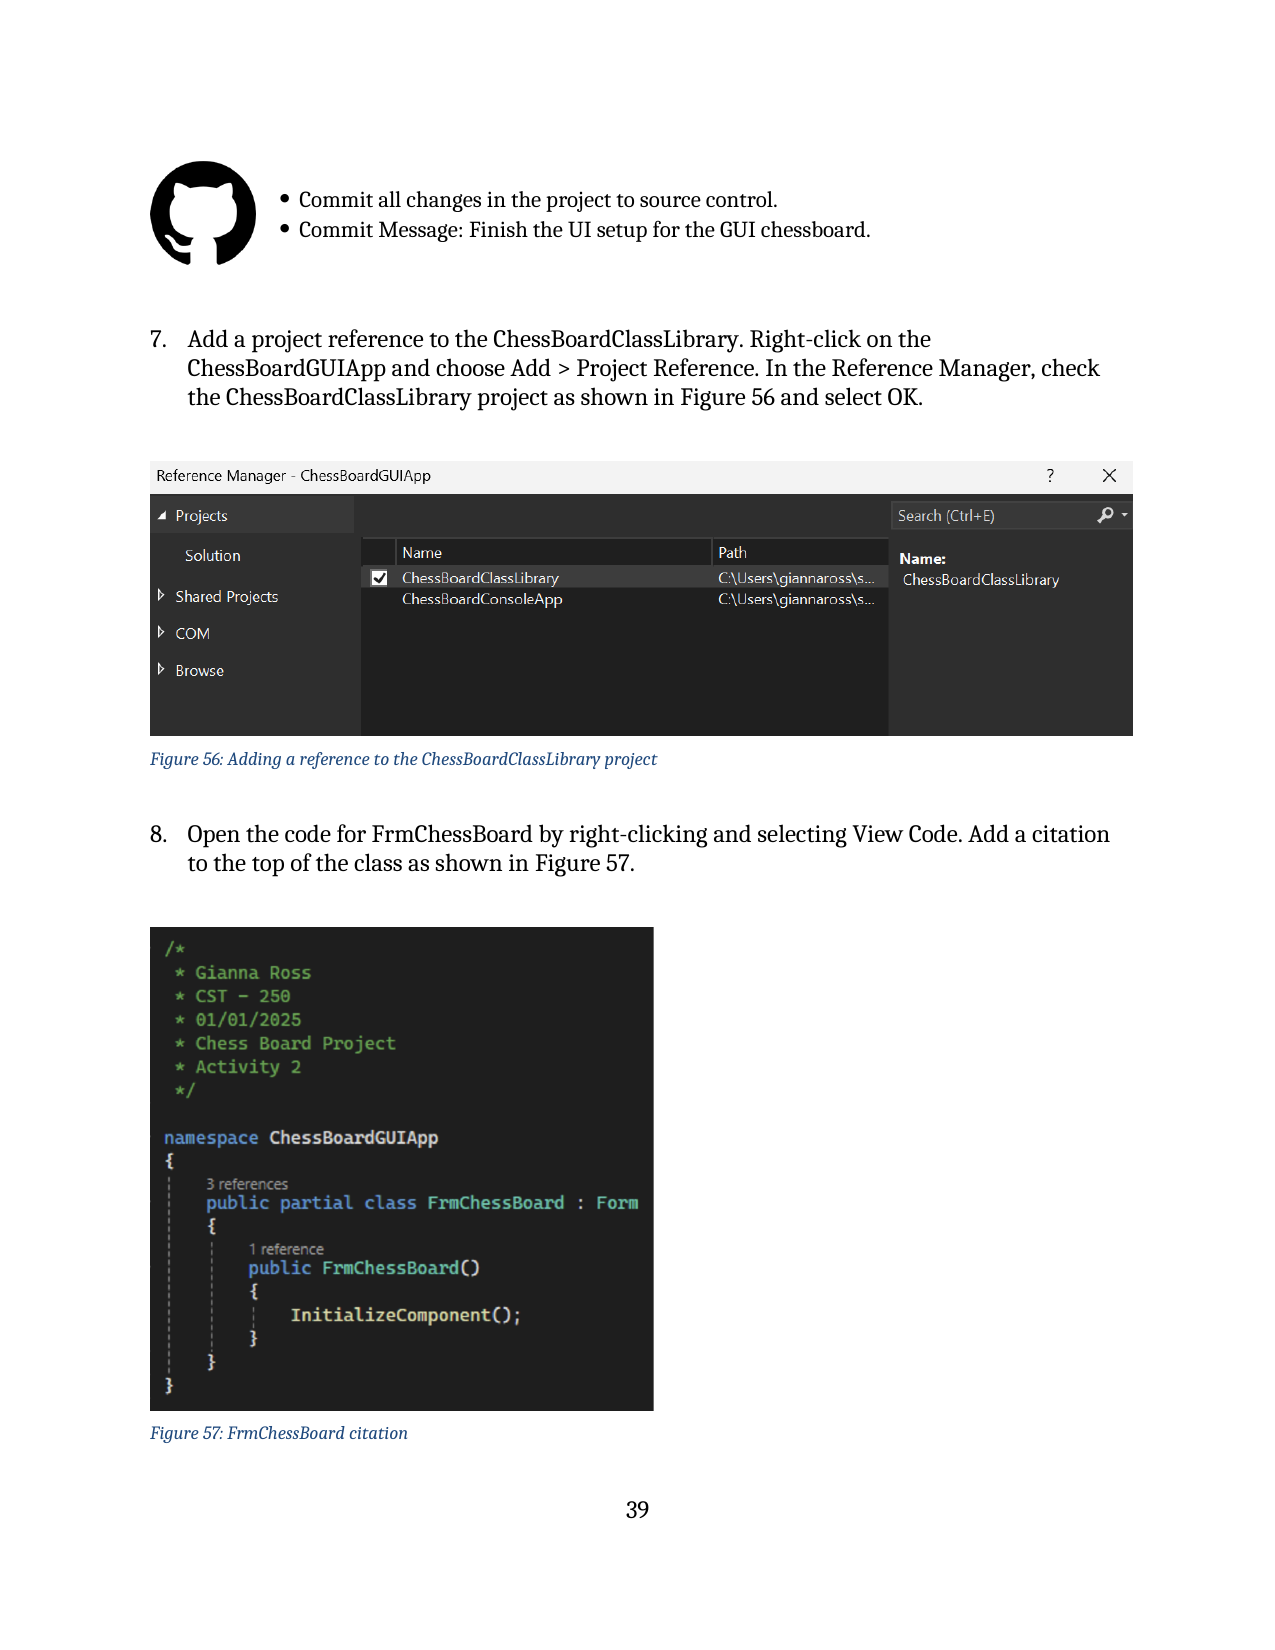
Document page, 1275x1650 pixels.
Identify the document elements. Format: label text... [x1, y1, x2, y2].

picture [150, 159, 256, 266]
list Add a project reference to the ChessBoardClassLibrary. Right-click on the ChessBoardGUIApp and choose Add > Project Reference. In the Reference Manager, check the ChessBoardClassLibrary project as shown in Figure 56 and select OK. [150, 325, 1125, 412]
list Open the code for FrmChessBoard by right-clicking and selecting View Code. Add a citation to the top of the class as shown in Figure 57. [150, 820, 1125, 877]
picture [150, 927, 654, 1411]
picture [150, 461, 1133, 736]
